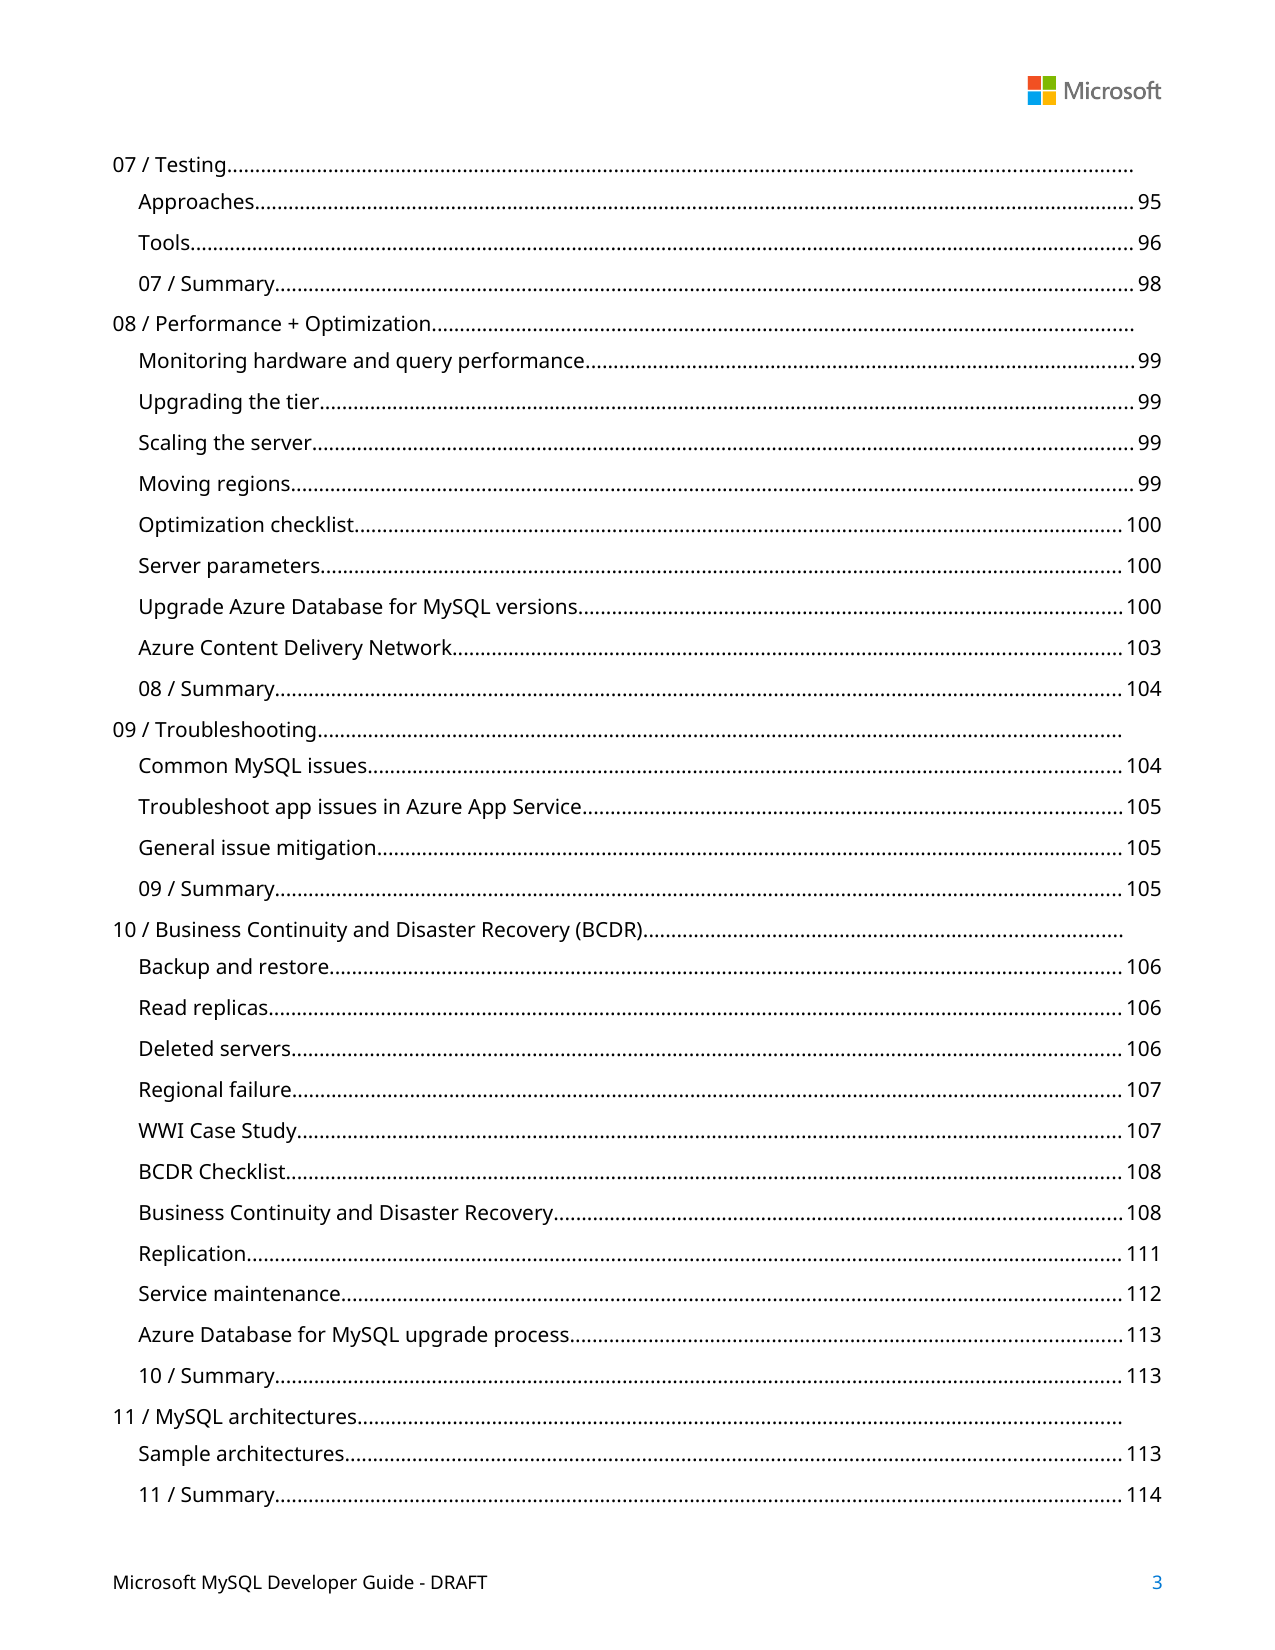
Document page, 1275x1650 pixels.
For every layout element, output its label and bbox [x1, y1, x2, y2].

picture [1026, 75, 1163, 107]
